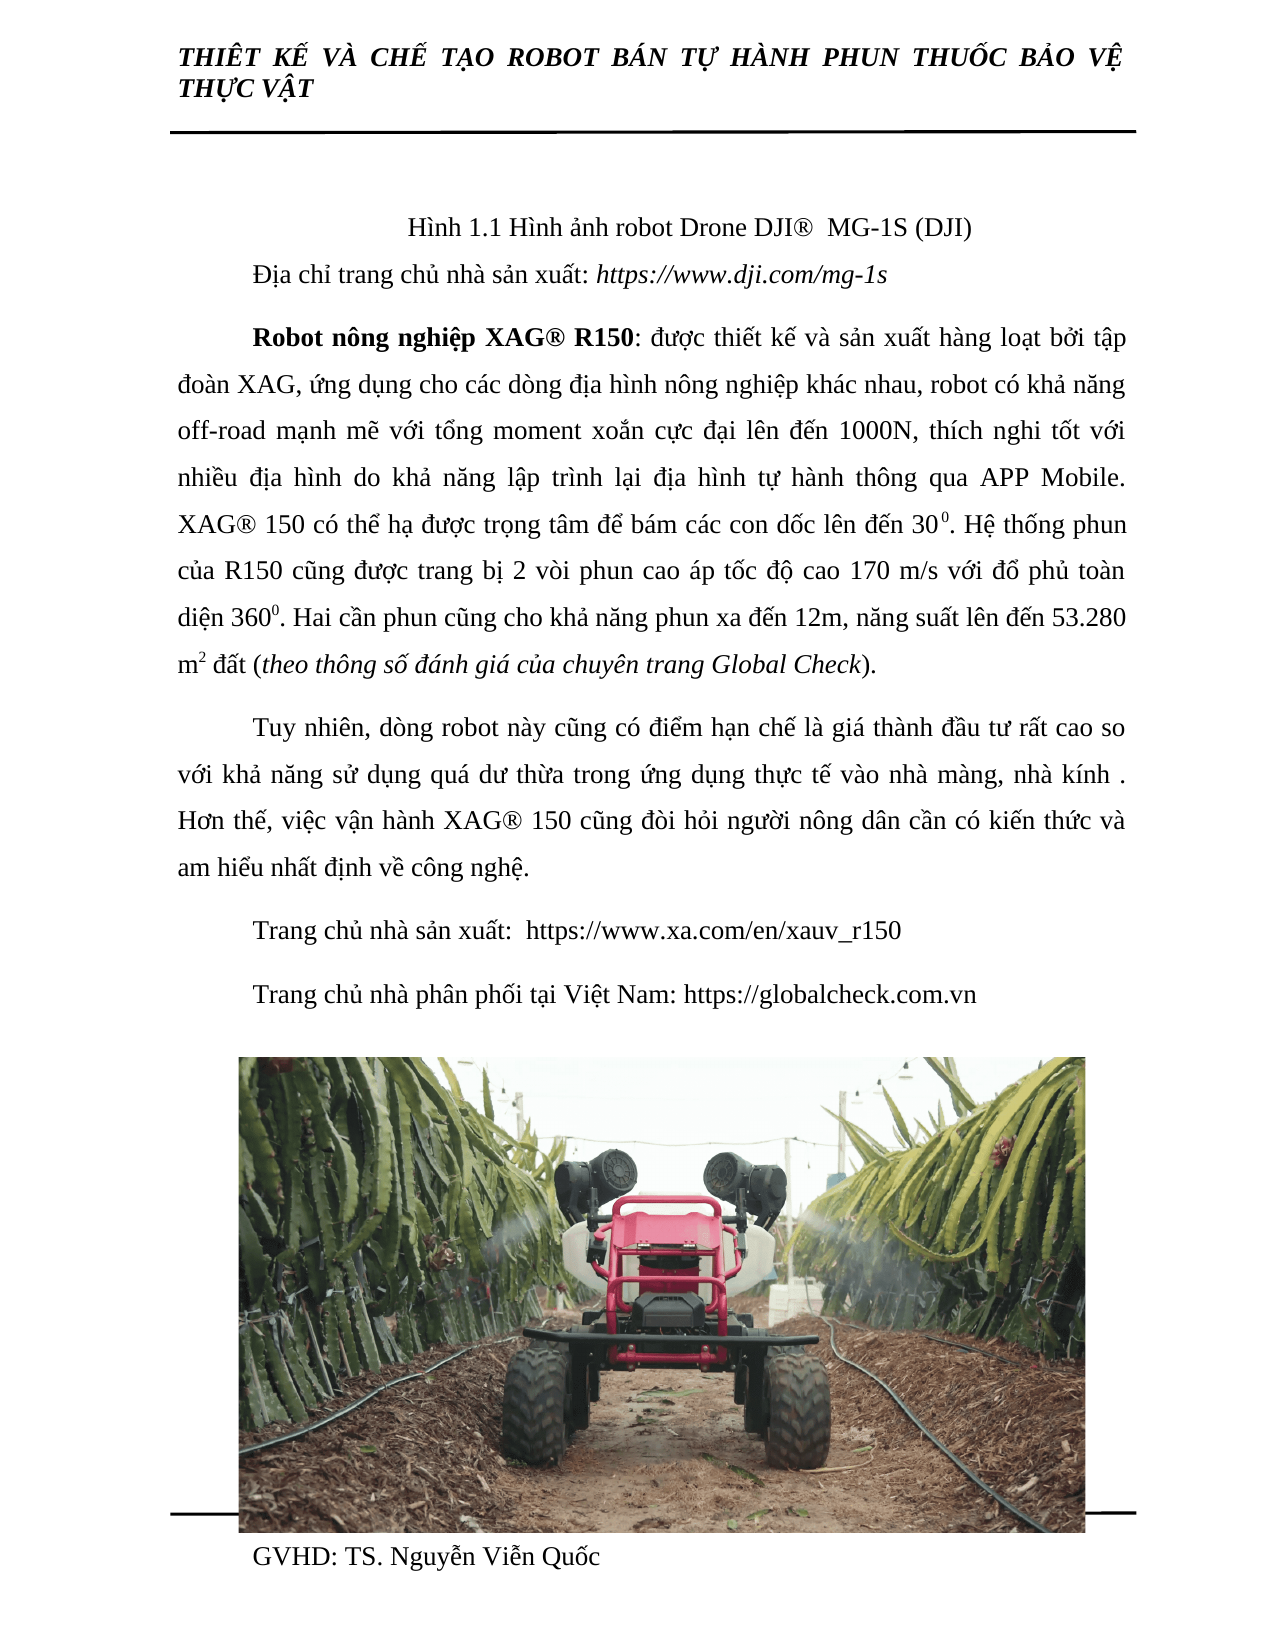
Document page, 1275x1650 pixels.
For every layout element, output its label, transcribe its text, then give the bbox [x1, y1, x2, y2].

subtitle Hình 1.1 Hình ảnh robot Drone DJI® MG-1S (DJI) [177, 211, 1127, 242]
text Trang chủ nhà phân phối tại Việt Nam: https://globalcheck.com.vn [177, 978, 1127, 1009]
picture [238, 1057, 1084, 1532]
text Địa chỉ trang chủ nhà sản xuất: https://www.dji.com/mg-1s [177, 258, 1127, 289]
text Tuy nhiên, dòng robot này cũng có điểm hạn chế là giá thành đầu tư rất cao so với khả năng sử dụng quá dư thừa trong ứng dụng thực tế vào nhà màng, nhà kính . Hơn thế, việc vận hành XAG® 150 cũng đòi hỏi người nông dân cần có kiến thức và am hiểu nhất định về công nghệ. [177, 711, 1127, 882]
text Robot nông nghiệp XAG® R150: được thiết kế và sản xuất hàng loạt bởi tập đoàn XAG, ứng dụng cho các dòng địa hình nông nghiệp khác nhau, robot có khả năng off-road mạnh mẽ với tổng moment xoắn cực đại lên đến 1000N, thích nghi tốt với nhiều địa hình do khả năng lập trình lại địa hình tự hành thông qua APP Mobile. XAG® 150 có thể hạ được trọng tâm để bám các con dốc lên đến 300. Hệ thống phun của R150 cũng được trang bị 2 vòi phun cao áp tốc độ cao 170 m/s với đổ phủ toàn diện 3600. Hai cần phun cũng cho khả năng phun xa đến 12m, năng suất lên đến 53.280 m2 đất (theo thông số đánh giá của chuyên trang Global Check). [177, 321, 1127, 679]
text Trang chủ nhà sản xuất: https://www.xa.com/en/xauv_r150 [177, 914, 1127, 946]
